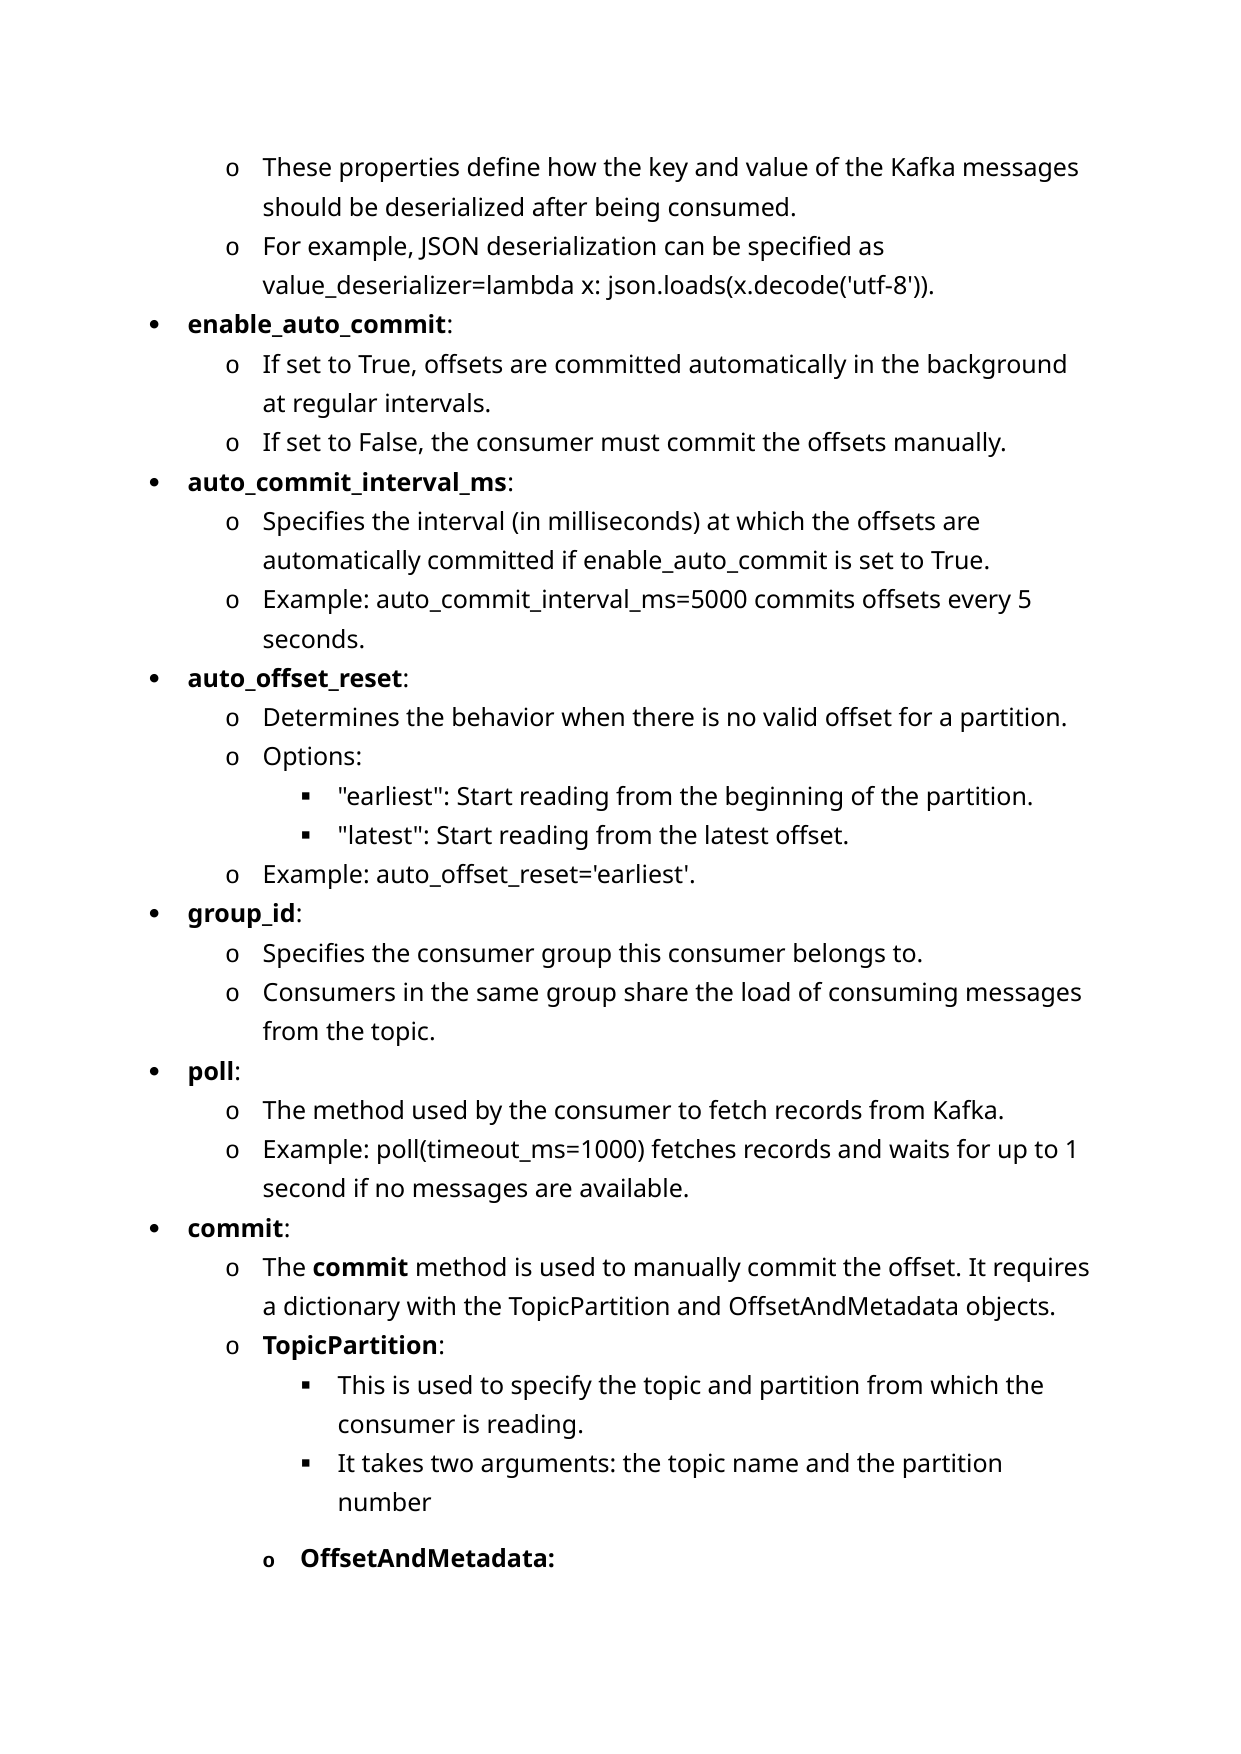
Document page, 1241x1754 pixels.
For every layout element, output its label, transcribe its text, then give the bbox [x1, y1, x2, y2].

list auto_offset_reset: [150, 660, 1090, 694]
list OffsetAndMetadata: [262, 1541, 1090, 1575]
list Example: auto_commit_interval_ms=5000 commits offsets every 5 seconds. [225, 582, 1090, 655]
list Options: [225, 739, 1090, 773]
list For example, JSON deserialization can be specified as value_deserializer=lambda x: json.loads(x.decode('utf-8')). [225, 228, 1090, 302]
list Example: auto_offset_reset='earliest'. [225, 857, 1090, 891]
list group_id: [150, 896, 1090, 930]
list "earliest": Start reading from the beginning of the partition. [300, 778, 1090, 812]
list Specifies the interval (in milliseconds) at which the offsets are automatically committed if enable_auto_commit is set to True. [225, 503, 1090, 577]
list If set to False, the consumer must commit the offsets manually. [225, 425, 1090, 459]
list The method used by the consumer to fetch records from Kafka. [225, 1092, 1090, 1127]
list The commit method is used to manually commit the offset. It requires a dictionary with the TopicPartition and OffsetAndMetadata objects. [225, 1249, 1090, 1323]
list Determines the behavior when there is no valid offset for a partition. [225, 699, 1090, 734]
list It takes two arguments: the topic name and the partition number [300, 1446, 1090, 1519]
list TopicPartition: [225, 1328, 1090, 1362]
list poll: [150, 1053, 1090, 1087]
list enable_auto_commit: [150, 307, 1090, 341]
list If set to True, offsets are committed automatically in the background at regular intervals. [225, 346, 1090, 420]
list This is used to specify the topic and partition from which the consumer is reading. [300, 1367, 1090, 1441]
list These properties define how the key and value of the Kafka messages should be deserialized after being consumed. [225, 150, 1090, 223]
list Specifies the consumer group this consumer belongs to. [225, 935, 1090, 969]
list "latest": Start reading from the latest offset. [300, 817, 1090, 852]
list auto_commit_interval_ms: [150, 464, 1090, 498]
list Example: poll(timeout_ms=1000) fetches records and waits for up to 1 second if no messages are available. [225, 1132, 1090, 1205]
list commit: [150, 1210, 1090, 1244]
list Consumers in the same group share the load of consuming messages from the topic. [225, 974, 1090, 1048]
